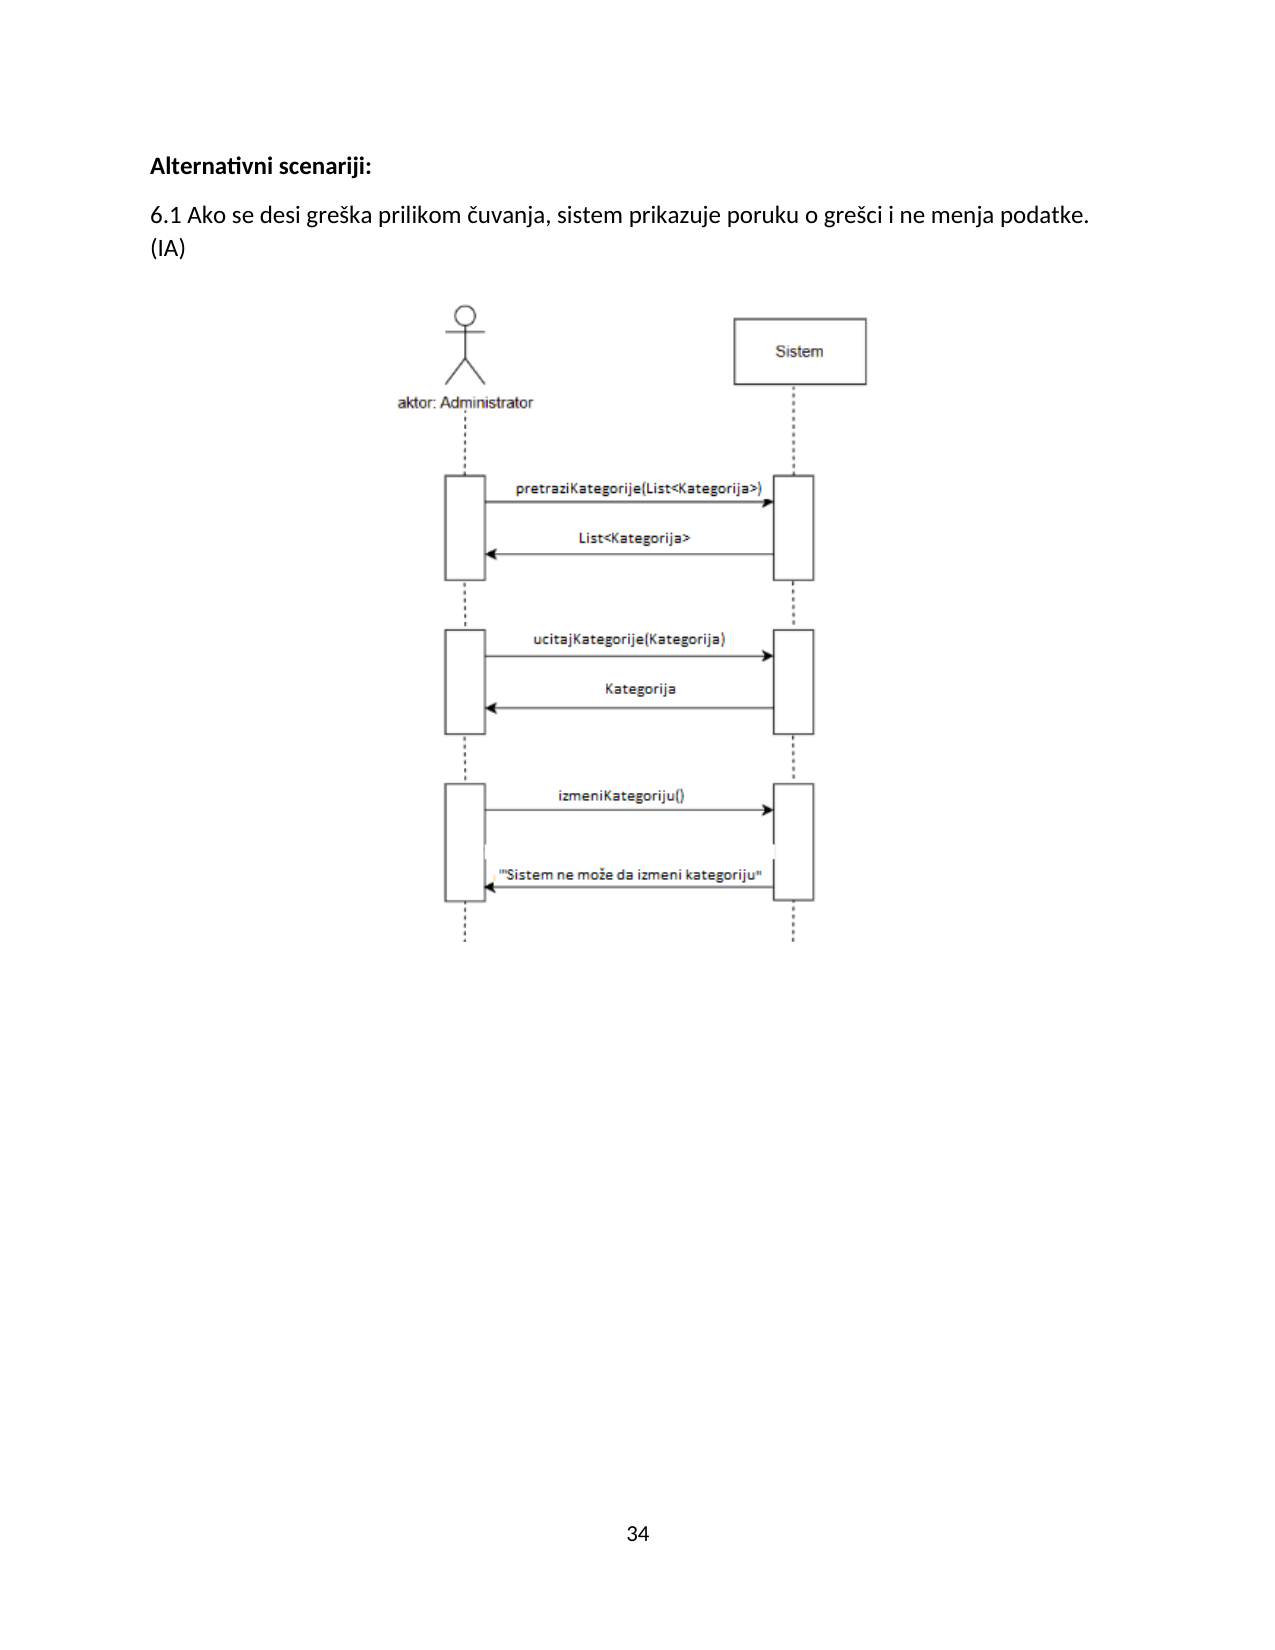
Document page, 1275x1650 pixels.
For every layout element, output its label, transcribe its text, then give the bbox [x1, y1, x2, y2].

picture [391, 282, 884, 942]
text Alternativni scenariji: [150, 150, 1125, 181]
text 6.1 Ako se desi greška prilikom čuvanja, sistem prikazuje poruku o grešci i ne menja podatke. (IA) [150, 199, 1125, 263]
